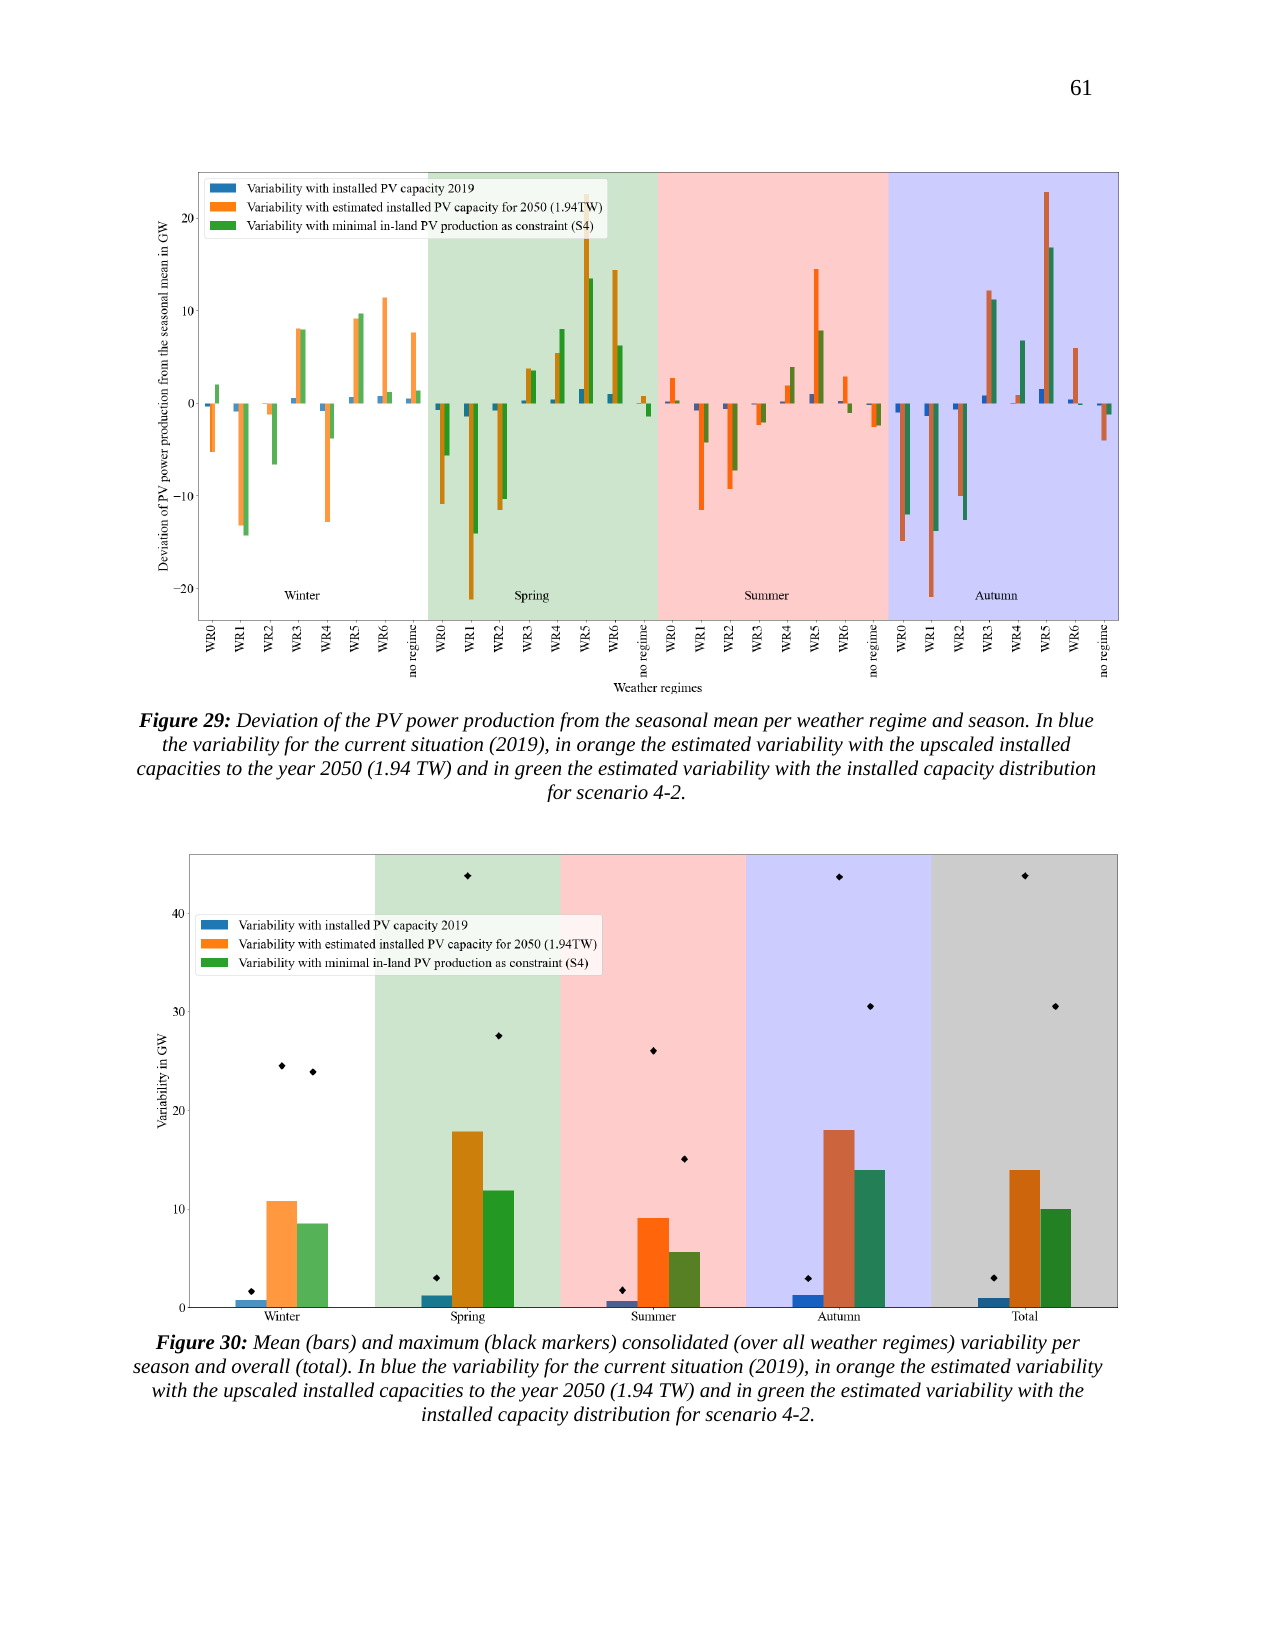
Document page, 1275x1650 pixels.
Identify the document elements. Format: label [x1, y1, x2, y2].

picture [146, 167, 1128, 694]
picture [146, 846, 1128, 1333]
